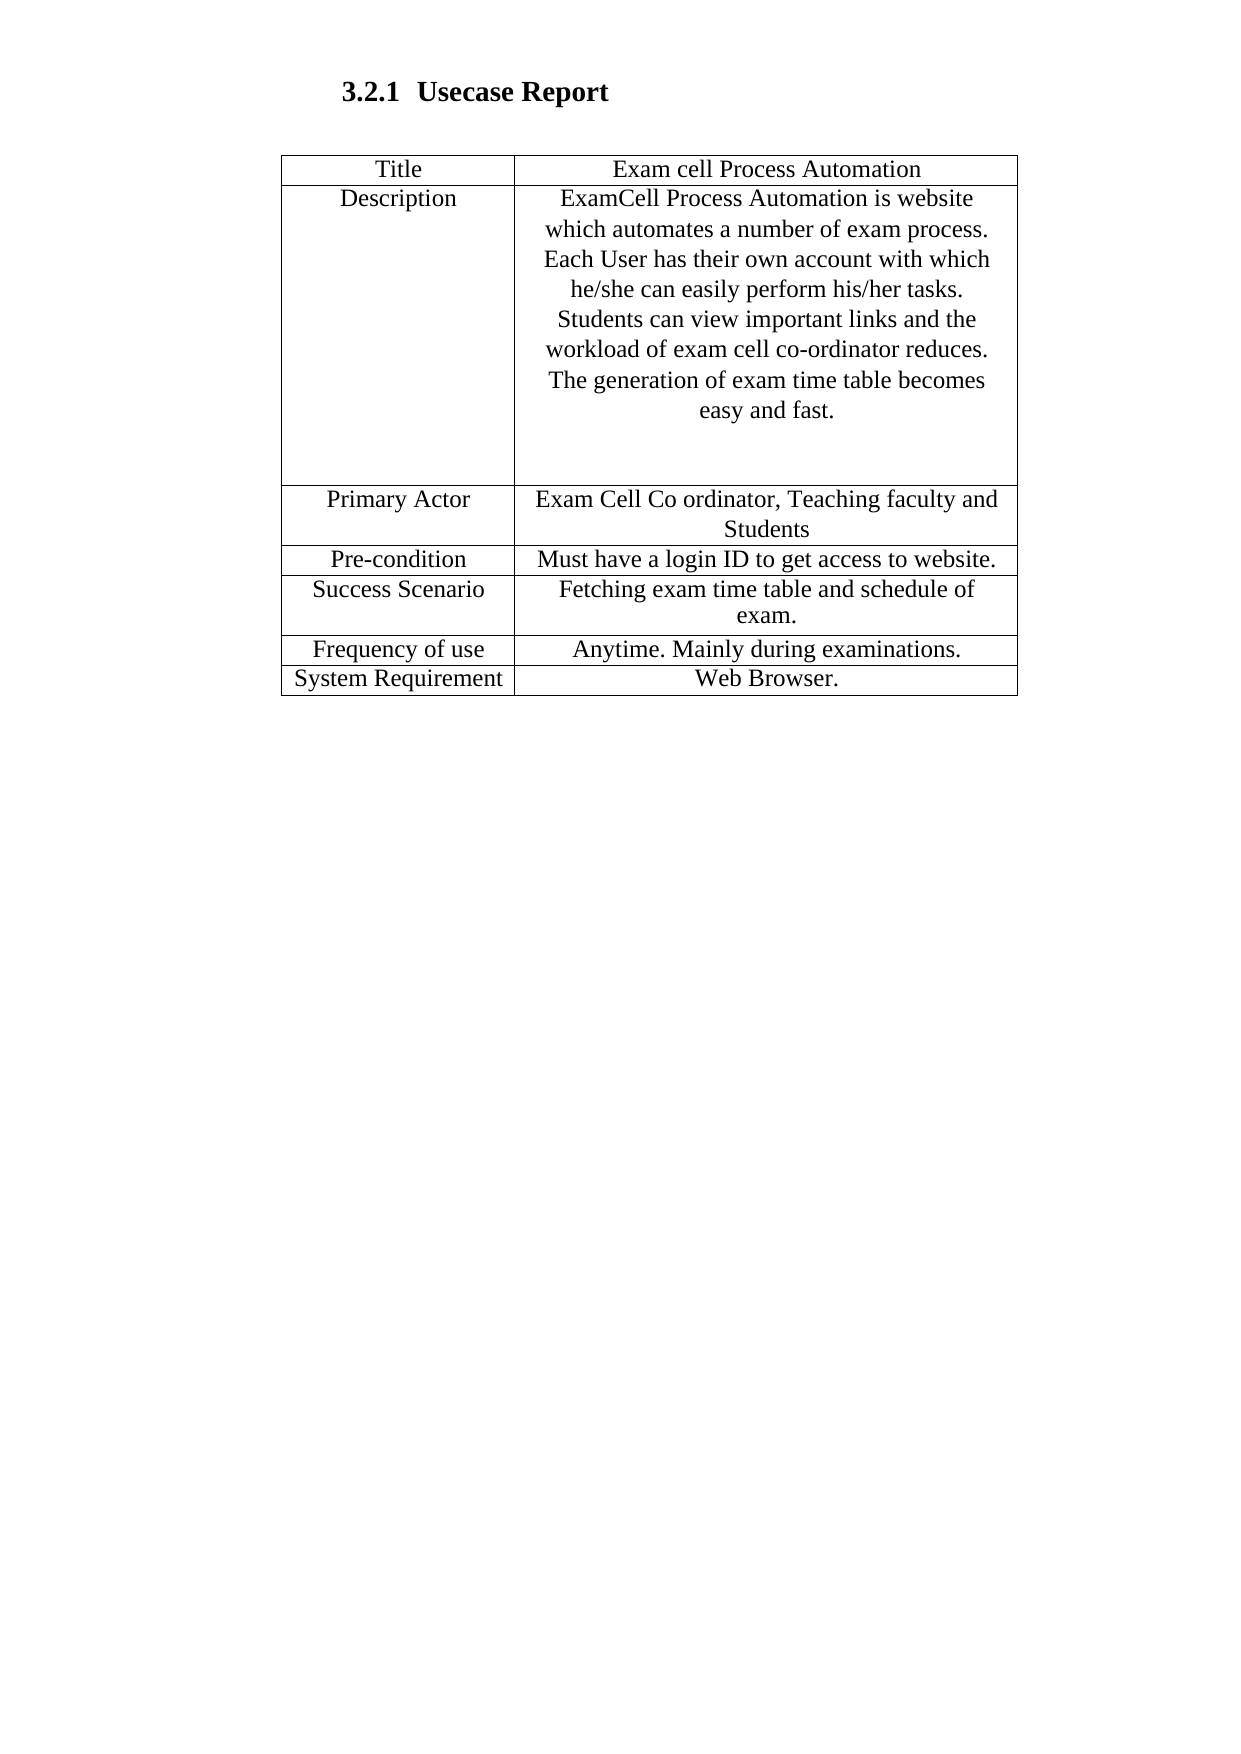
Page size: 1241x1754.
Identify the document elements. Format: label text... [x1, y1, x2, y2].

table_cell Frequency of use [282, 636, 514, 665]
table_cell Description [282, 186, 514, 485]
table_cell System Requirement [282, 666, 514, 694]
table_cell Pre-condition [282, 546, 514, 575]
table_cell Fetching exam time table and schedule of exam. [515, 576, 1017, 635]
table_header Title [282, 156, 514, 185]
subtitle Usecase Report [342, 74, 1230, 107]
table_cell Anytime. Mainly during examinations. [515, 636, 1017, 665]
table_cell Web Browser. [515, 666, 1017, 694]
table_cell ExamCell Process Automation is website which automates a number of exam process. Each User has their own account with which he/she can easily perform his/her tasks. Students can view important links and the workload of exam cell co-ordinator reduces. The generation of exam time table becomes easy and fast. [515, 186, 1017, 485]
table_cell Must have a login ID to get access to website. [515, 546, 1017, 575]
table_cell Success Scenario [282, 576, 514, 635]
table_header Exam cell Process Automation [515, 156, 1017, 185]
table_cell Primary Actor [282, 486, 514, 545]
table_cell Exam Cell Co ordinator, Teaching faculty and Students [515, 486, 1017, 545]
